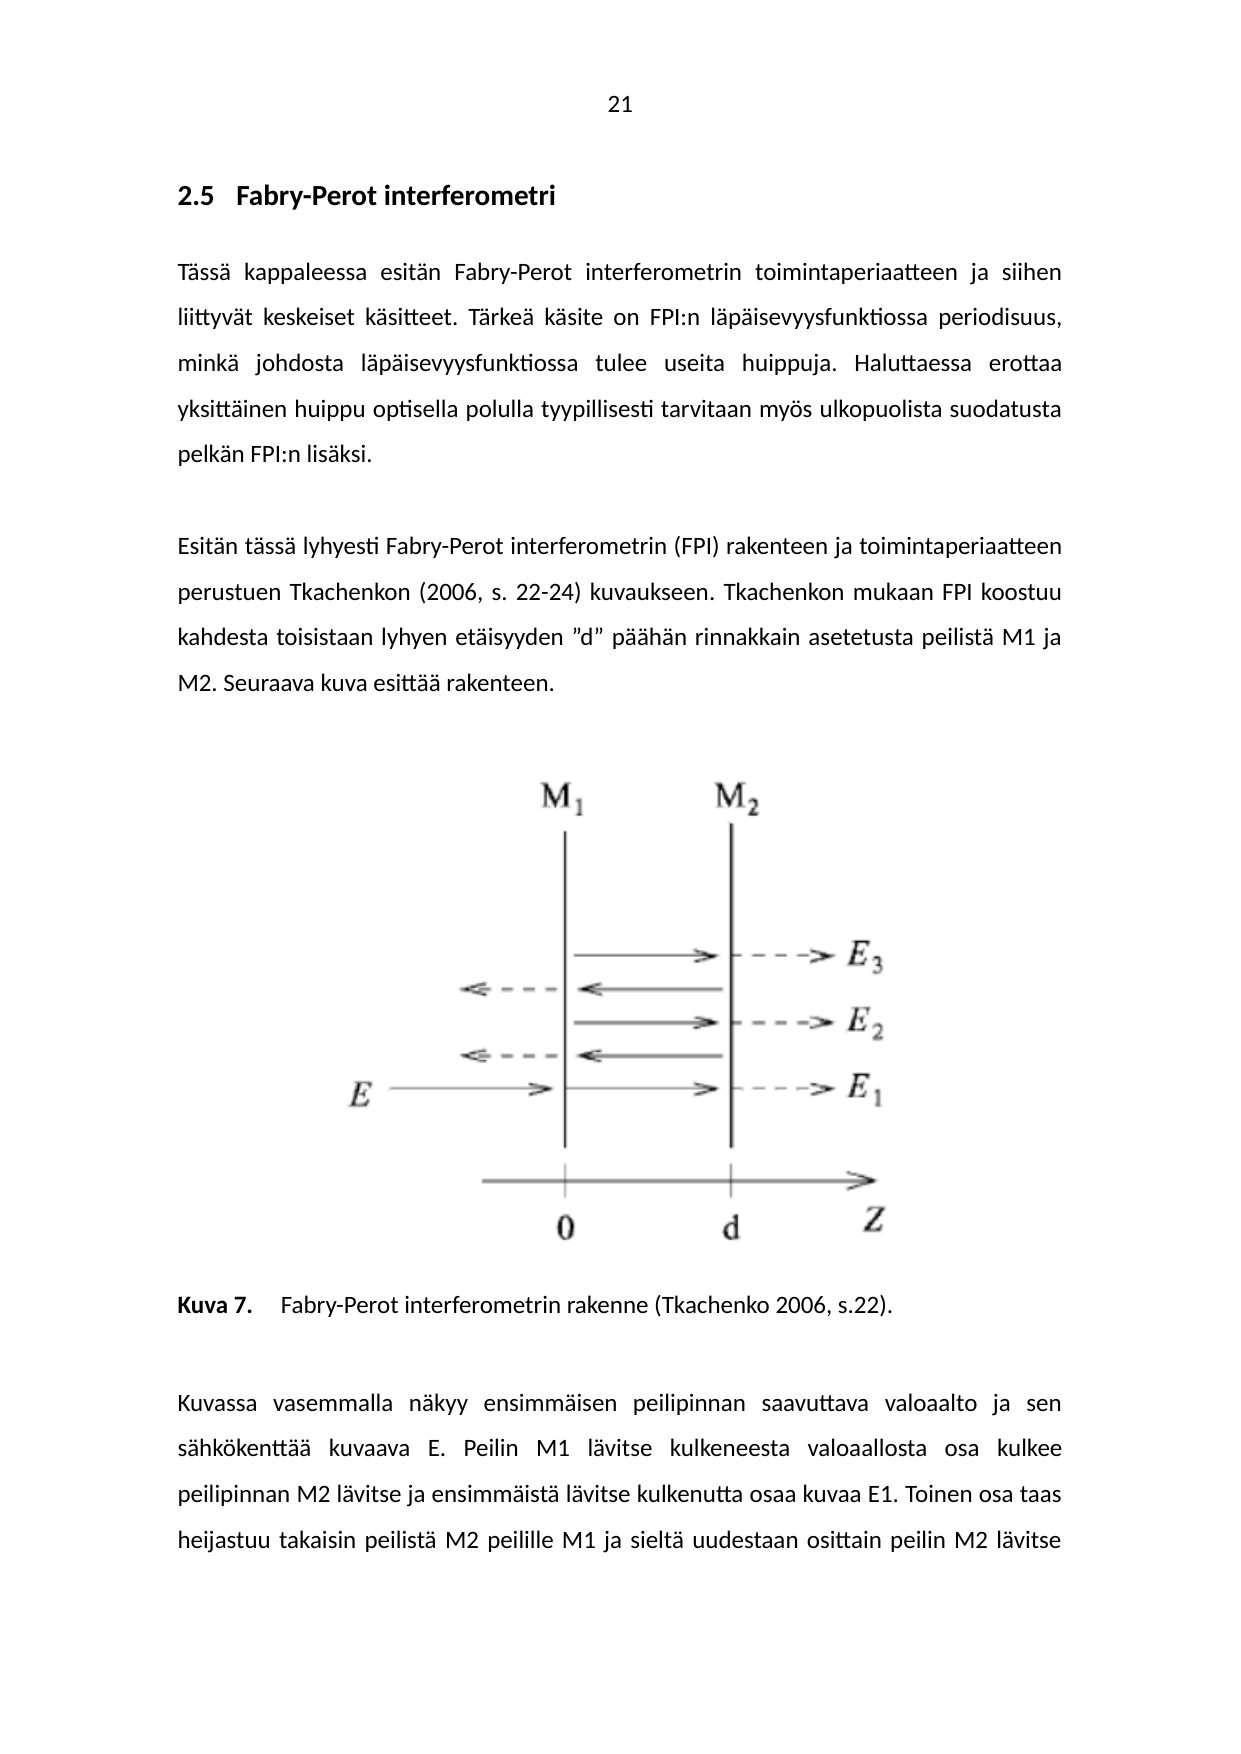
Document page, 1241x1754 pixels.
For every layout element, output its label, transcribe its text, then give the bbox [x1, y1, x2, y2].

text Esitän tässä lyhyesti Fabry-Perot interferometrin (FPI) rakenteen ja toimintaperiaatteen perustuen Tkachenkon (2006, s. 22-24) kuvaukseen. Tkachenkon mukaan FPI koostuu kahdesta toisistaan lyhyen etäisyyden ”d” päähän rinnakkain asetetusta peilistä M1 ja M2. Seuraava kuva esittää rakenteen. [177, 530, 1063, 698]
picture [336, 758, 904, 1262]
text Tässä kappaleessa esitän Fabry-Perot interferometrin toimintaperiaatteen ja siihen liittyvät keskeiset käsitteet. Tärkeä käsite on FPI:n läpäisevyysfunktiossa periodisuus, minkä johdosta läpäisevyysfunktiossa tulee useita huippuja. Haluttaessa erottaa yksittäinen huippu optisella polulla tyypillisesti tarvitaan myös ulkopuolista suodatusta pelkän FPI:n lisäksi. [177, 256, 1063, 469]
text Kuva 7. Fabry-Perot interferometrin rakenne (Tkachenko 2006, s.22). [177, 1289, 1063, 1320]
subtitle Fabry-Perot interferometri [177, 177, 1063, 213]
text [177, 1387, 1063, 1554]
